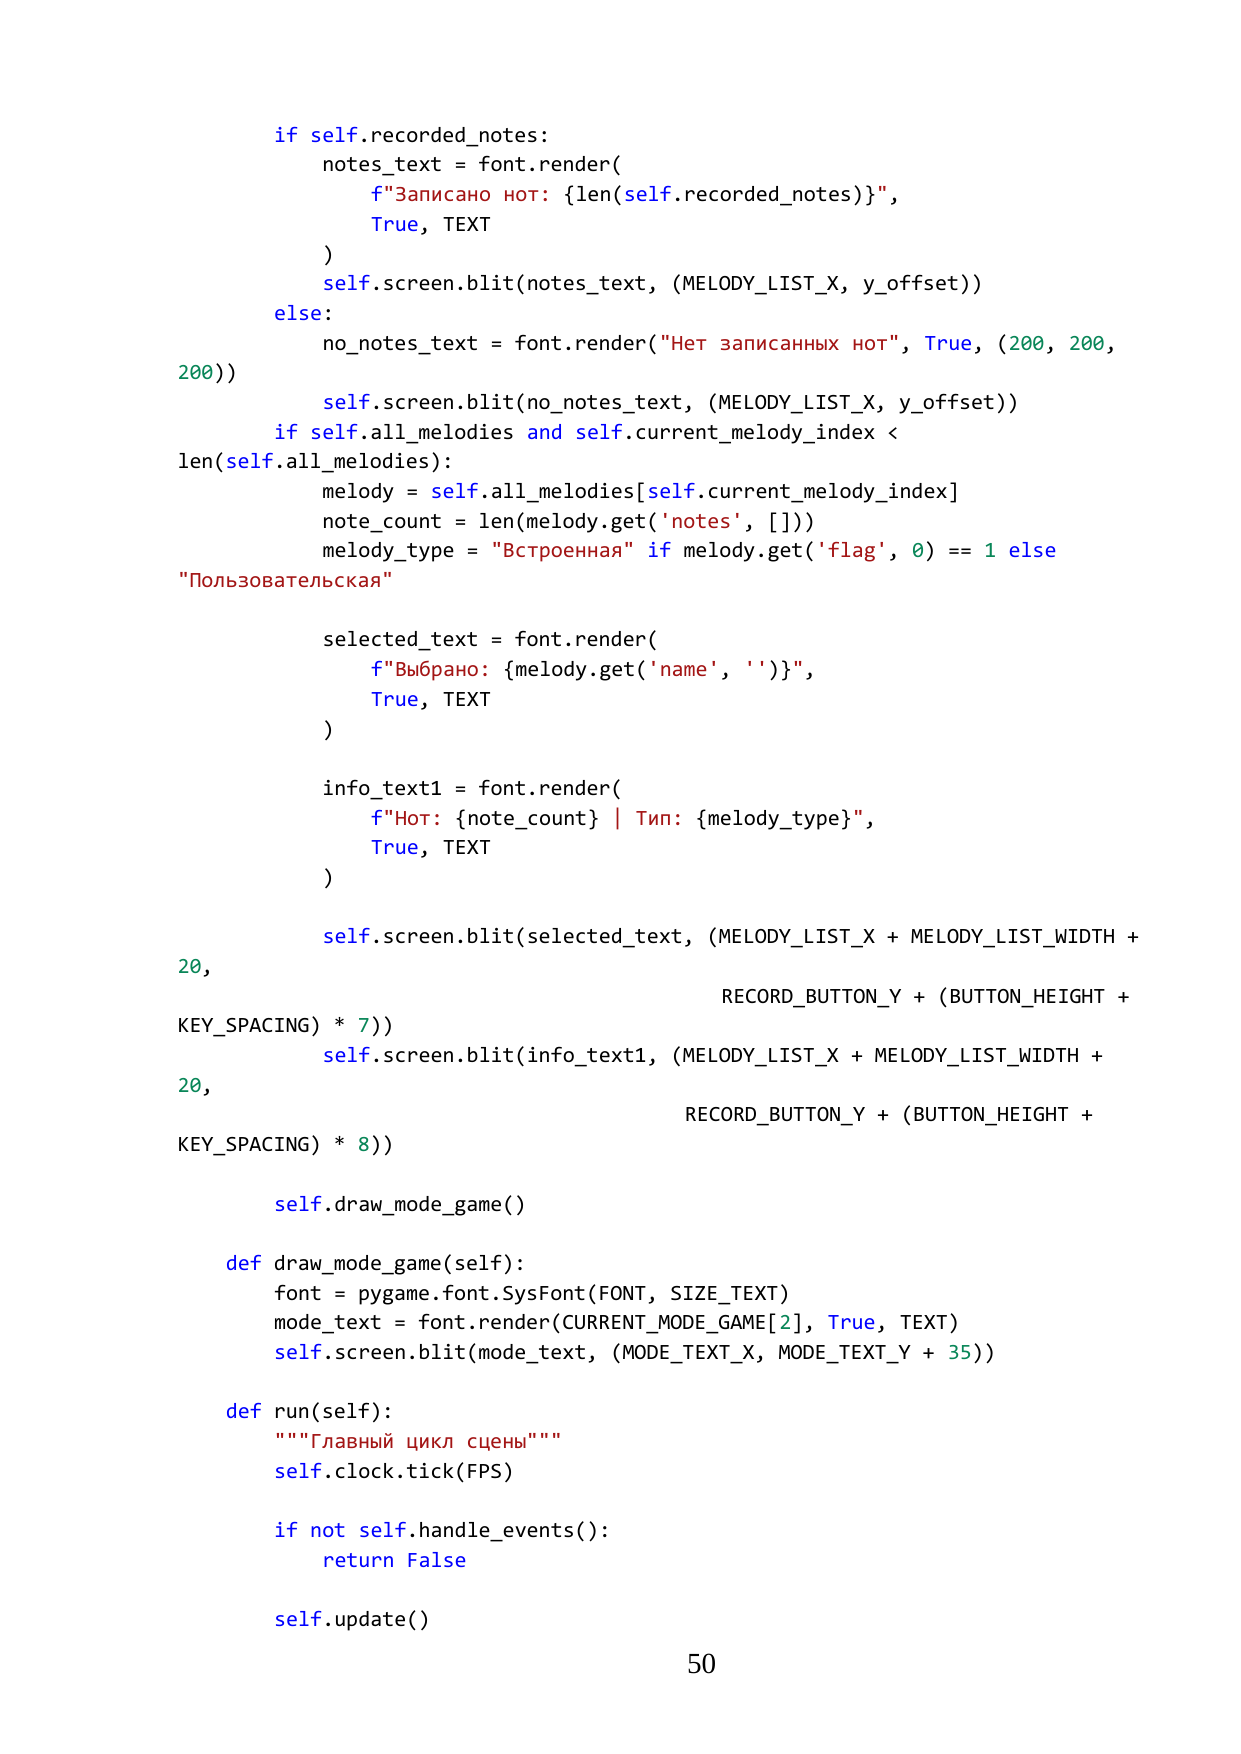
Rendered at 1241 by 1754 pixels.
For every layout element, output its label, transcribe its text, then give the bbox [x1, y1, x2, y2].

text self.screen.blit(no_notes_text, (MELODY_LIST_X, y_offset)) [177, 385, 1152, 415]
text ) [177, 237, 1152, 267]
text """Главный цикл сцены""" [177, 1424, 1152, 1454]
text RECORD_BUTTON_Y + (BUTTON_HEIGHT + KEY_SPACING) * 8)) [177, 1098, 1152, 1157]
text RECORD_BUTTON_Y + (BUTTON_HEIGHT + KEY_SPACING) * 7)) [177, 979, 1152, 1038]
text f"Нот: {note_count} | Тип: {melody_type}", [177, 801, 1152, 831]
text self.clock.tick(FPS) [177, 1454, 1152, 1484]
text notes_text = font.render( [177, 148, 1152, 177]
text melody_type = "Встроенная" if melody.get('flag', 0) == 1 else "Пользовательская" [177, 534, 1152, 593]
text def run(self): [177, 1395, 1152, 1424]
text True, TEXT [177, 831, 1152, 860]
text ) [177, 860, 1152, 890]
text self.screen.blit(info_text1, (MELODY_LIST_X + MELODY_LIST_WIDTH + 20, [177, 1038, 1152, 1098]
text if self.all_melodies and self.current_melody_index < len(self.all_melodies): [177, 415, 1152, 474]
text info_text1 = font.render( [177, 771, 1152, 801]
text font = pygame.font.SysFont(FONT, SIZE_TEXT) [177, 1276, 1152, 1306]
text no_notes_text = font.render("Нет записанных нот", True, (200, 200, 200)) [177, 326, 1152, 385]
text if self.recorded_notes: [177, 118, 1152, 148]
text f"Записано нот: {len(self.recorded_notes)}", [177, 177, 1152, 207]
text note_count = len(melody.get('notes', [])) [177, 504, 1152, 534]
text self.draw_mode_game() [177, 1187, 1152, 1217]
text self.screen.blit(mode_text, (MODE_TEXT_X, MODE_TEXT_Y + 35)) [177, 1335, 1152, 1365]
text True, TEXT [177, 682, 1152, 712]
text if not self.handle_events(): [177, 1513, 1152, 1543]
text return False [177, 1543, 1152, 1573]
text self.screen.blit(selected_text, (MELODY_LIST_X + MELODY_LIST_WIDTH + 20, [177, 920, 1152, 979]
text ) [177, 712, 1152, 742]
text True, TEXT [177, 207, 1152, 237]
text self.screen.blit(notes_text, (MELODY_LIST_X, y_offset)) [177, 267, 1152, 296]
text selected_text = font.render( [177, 623, 1152, 652]
text f"Выбрано: {melody.get('name', '')}", [177, 652, 1152, 682]
text def draw_mode_game(self): [177, 1246, 1152, 1276]
text self.update() [177, 1602, 1152, 1632]
text mode_text = font.render(CURRENT_MODE_GAME[2], True, TEXT) [177, 1306, 1152, 1335]
text else: [177, 296, 1152, 326]
text melody = self.all_melodies[self.current_melody_index] [177, 474, 1152, 504]
